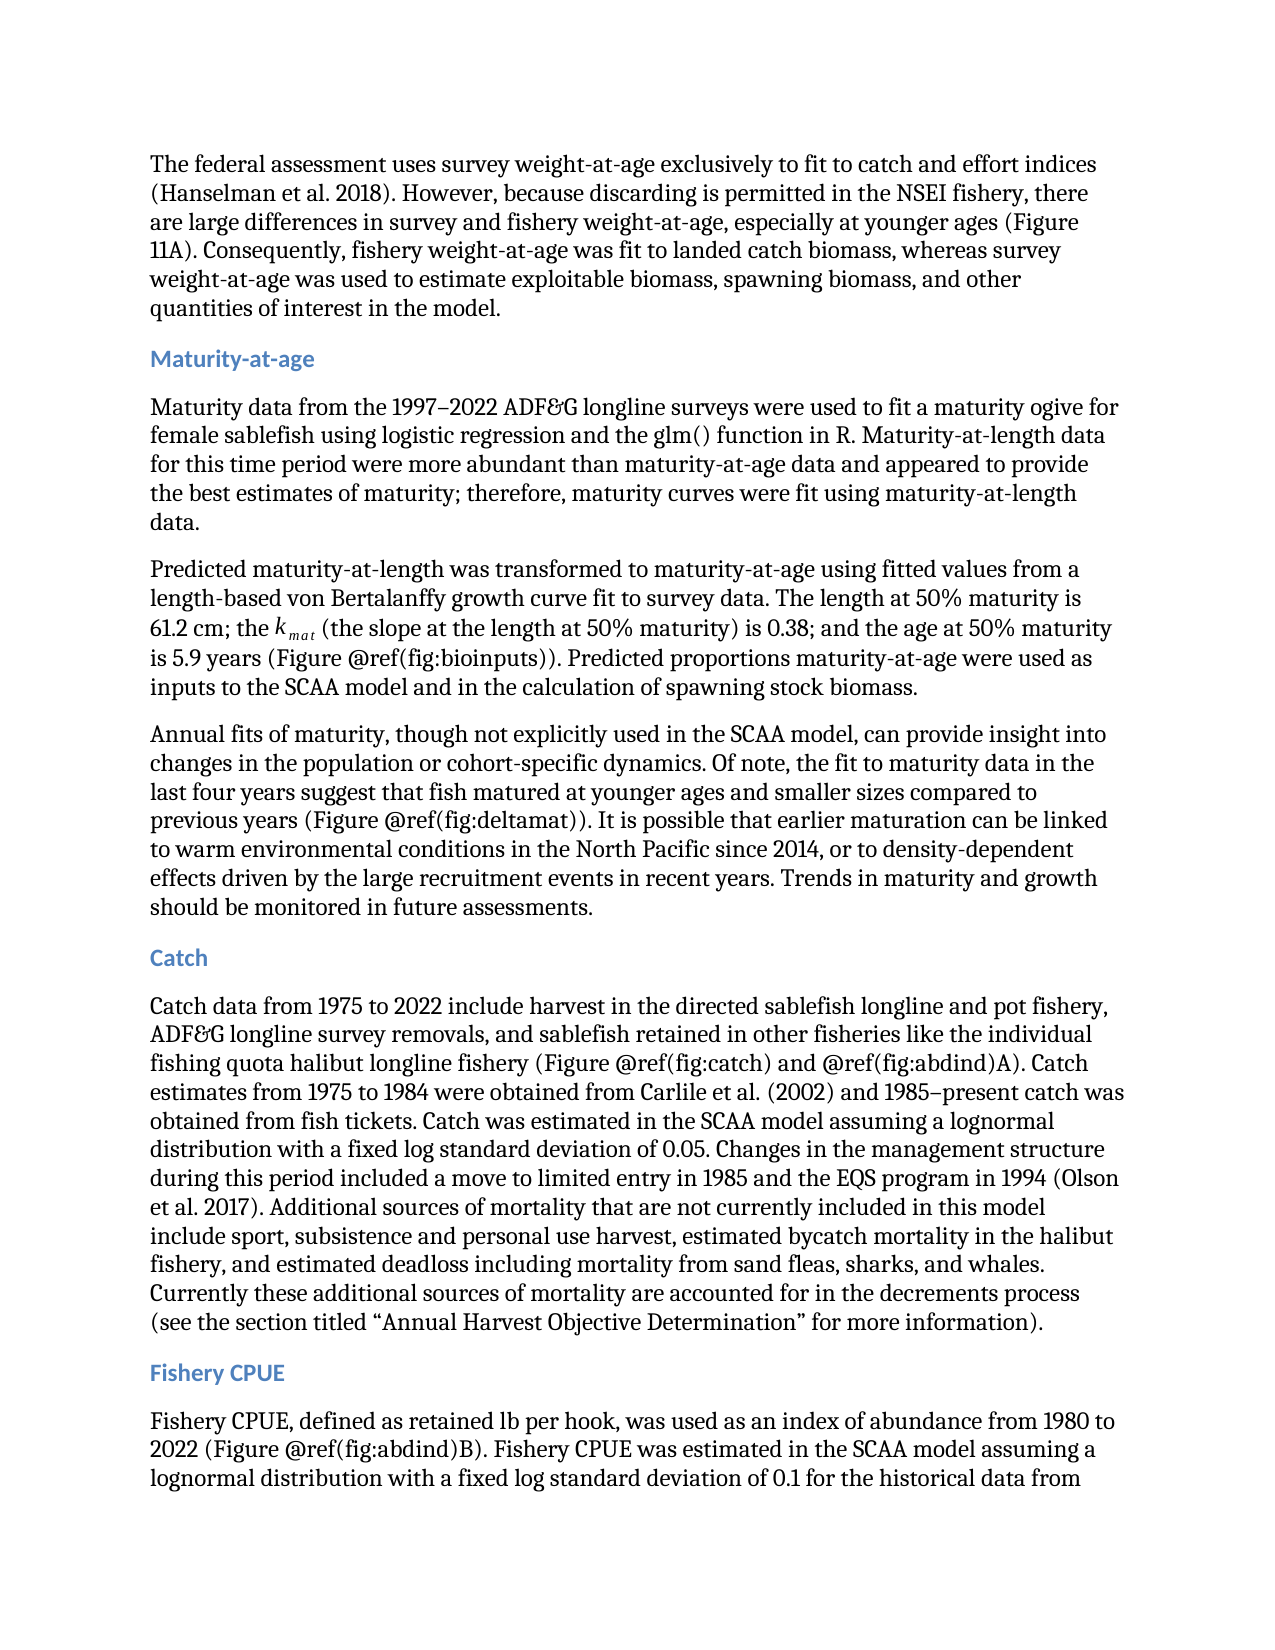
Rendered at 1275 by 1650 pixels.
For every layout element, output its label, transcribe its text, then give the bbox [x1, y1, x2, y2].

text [150, 1407, 1125, 1493]
text Predicted maturity-at-length was transformed to maturity-at-age using fitted values from a length-based von Bertalanffy growth curve fit to survey data. The length at 50% maturity is 61.2 cm; the (the slope at the length at 50% maturity) is 0.38; and the age at 50% maturity is 5.9 years (Figure @ref(fig:bioinputs)). Predicted proportions maturity-at-age were used as inputs to the SCAA model and in the calculation of spawning stock biomass. [150, 555, 1125, 701]
text The federal assessment uses survey weight-at-age exclusively to fit to catch and effort indices (Hanselman et al. 2018). However, because discarding is permitted in the NSEI fishery, there are large differences in survey and fishery weight-at-age, especially at younger ages (Figure 11A). Consequently, fishery weight-at-age was fit to landed catch biomass, whereas survey weight-at-age was used to estimate exploitable biomass, spawning biomass, and other quantities of interest in the model. [150, 150, 1125, 322]
subtitle Catch [150, 942, 1125, 973]
subtitle Maturity-at-age [150, 343, 1125, 374]
text Maturity data from the 1997–2022 ADF&G longline surveys were used to fit a maturity ogive for female sablefish using logistic regression and the glm() function in R. Maturity-at-length data for this time period were more abundant than maturity-at-age data and appeared to provide the best estimates of maturity; therefore, maturity curves were fit using maturity-at-length data. [150, 393, 1125, 536]
text Annual fits of maturity, though not explicitly used in the SCAA model, can provide insight into changes in the population or cohort-specific dynamics. Of note, the fit to maturity data in the last four years suggest that fish matured at younger ages and smaller sizes compared to previous years (Figure @ref(fig:deltamat)). It is possible that earlier maturation can be linked to warm environmental conditions in the North Pacific since 2014, or to density-dependent effects driven by the large recruitment events in recent years. Trends in maturity and growth should be monitored in future assessments. [150, 720, 1125, 921]
subtitle Fishery CPUE [150, 1357, 1125, 1388]
text Catch data from 1975 to 2022 include harvest in the directed sablefish longline and pot fishery, ADF&G longline survey removals, and sablefish retained in other fisheries like the individual fishing quota halibut longline fishery (Figure @ref(fig:catch) and @ref(fig:abdind)A). Catch estimates from 1975 to 1984 were obtained from Carlile et al. (2002) and 1985–present catch was obtained from fish tickets. Catch was estimated in the SCAA model assuming a lognormal distribution with a fixed log standard deviation of 0.05. Changes in the management structure during this period included a move to limited entry in 1985 and the EQS program in 1994 (Olson et al. 2017). Additional sources of mortality that are not currently included in this model include sport, subsistence and personal use harvest, estimated bycatch mortality in the halibut fishery, and estimated deadloss including mortality from sand fleas, sharks, and whales. Currently these additional sources of mortality are accounted for in the decrements process (see the section titled “Annual Harvest Objective Determination” for more information). [150, 992, 1125, 1337]
